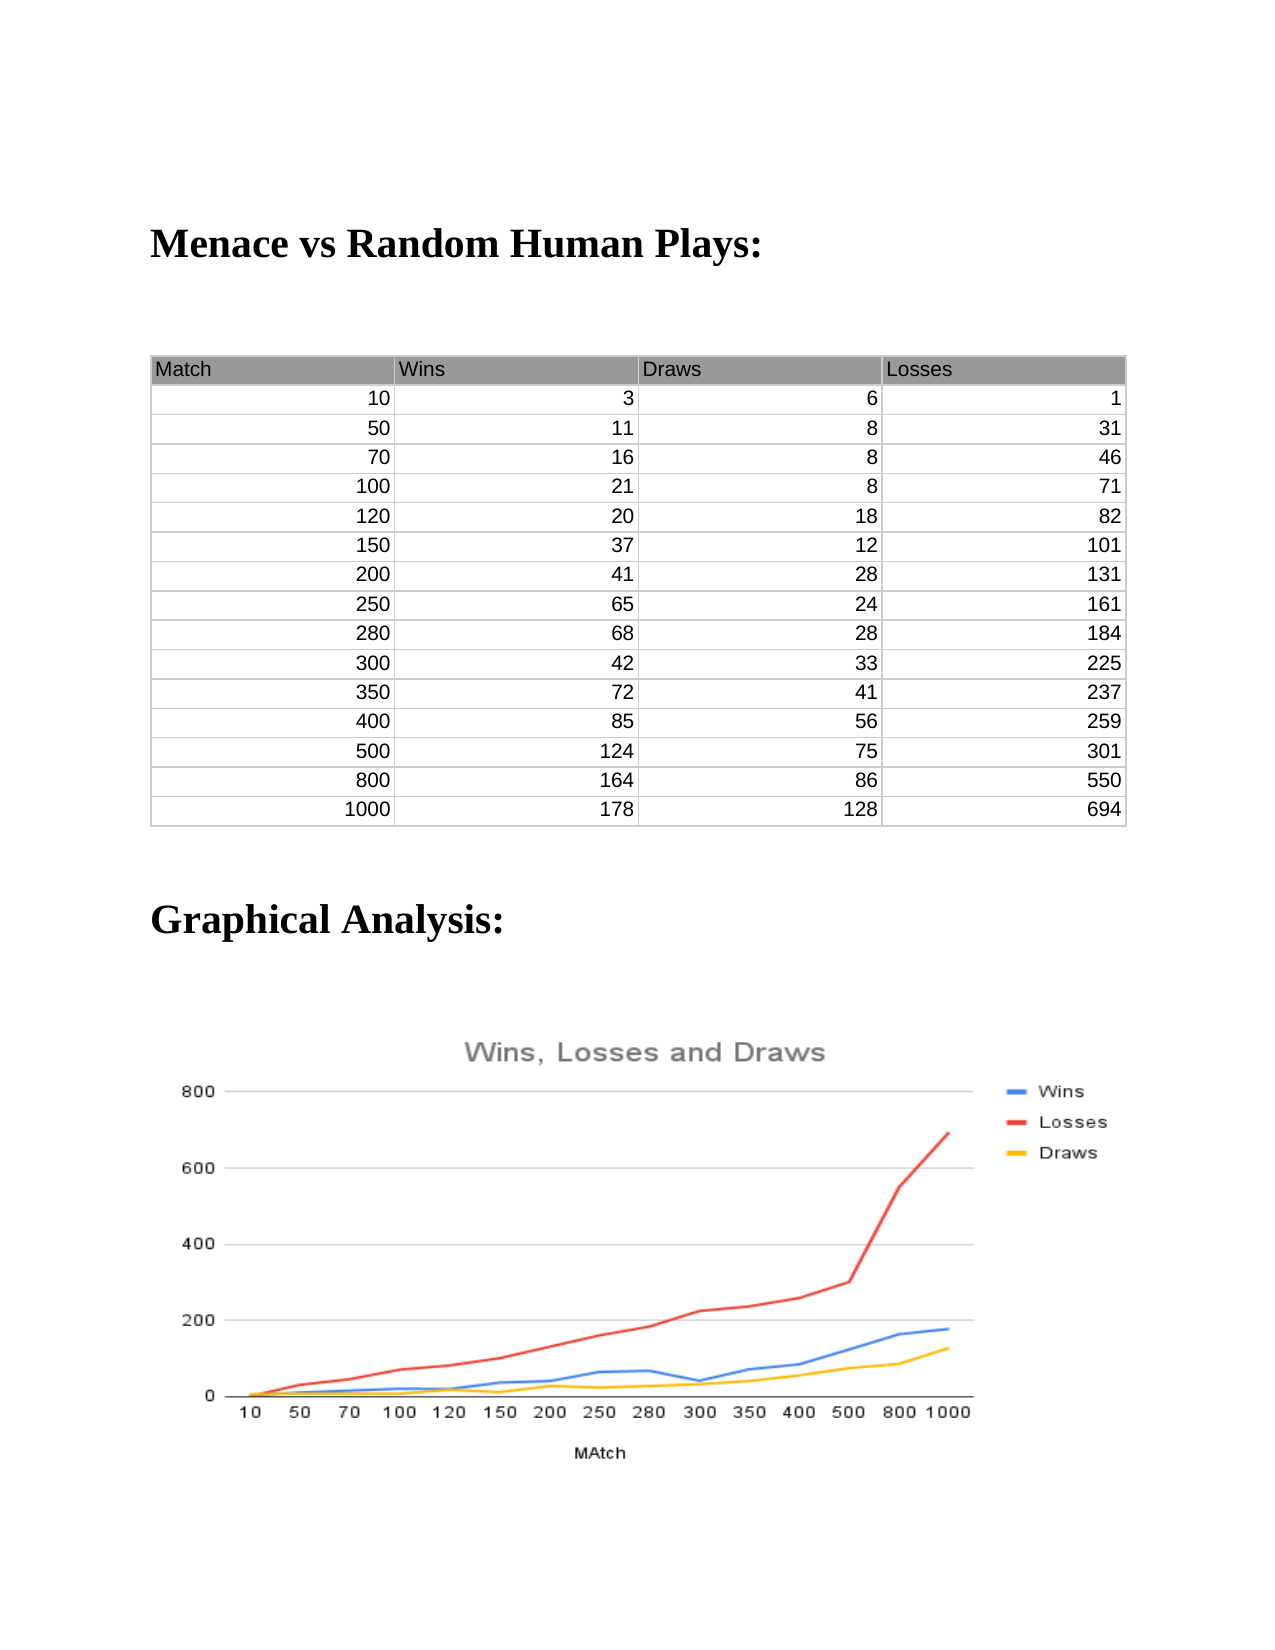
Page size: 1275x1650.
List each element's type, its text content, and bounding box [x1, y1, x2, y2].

table_cell 128 [639, 797, 881, 825]
table_cell 259 [883, 709, 1125, 737]
table_cell 101 [883, 533, 1125, 561]
table_cell 280 [152, 621, 394, 649]
table_cell 8 [639, 474, 881, 502]
table_cell 82 [883, 503, 1125, 531]
table_cell 16 [395, 445, 638, 472]
table_cell 178 [395, 797, 638, 825]
table_cell 3 [395, 386, 638, 414]
table_cell 10 [152, 386, 394, 414]
table_cell 225 [883, 650, 1125, 678]
table_cell 8 [639, 445, 881, 472]
table_cell 42 [395, 650, 638, 678]
table_cell 694 [883, 797, 1125, 825]
table_cell 161 [883, 592, 1125, 619]
table_cell 1000 [152, 797, 394, 825]
table_cell 12 [639, 533, 881, 561]
table_cell 8 [639, 415, 881, 443]
table_cell 24 [639, 592, 881, 619]
table_cell 120 [152, 503, 394, 531]
table_cell 41 [639, 680, 881, 707]
table_cell 20 [395, 503, 638, 531]
table_cell 6 [639, 386, 881, 414]
table_cell 124 [395, 738, 638, 766]
table_cell 68 [395, 621, 638, 649]
table_cell 184 [883, 621, 1125, 649]
table_header Losses [883, 357, 1125, 384]
table_cell 237 [883, 680, 1125, 707]
table_cell 46 [883, 445, 1125, 472]
table_cell 250 [152, 592, 394, 619]
table_cell 41 [395, 562, 638, 590]
table_header Wins [395, 357, 638, 384]
table_cell 550 [883, 768, 1125, 796]
table_cell 11 [395, 415, 638, 443]
table_cell 21 [395, 474, 638, 502]
table_header Match [152, 357, 394, 384]
picture [150, 1013, 1139, 1487]
table_cell 50 [152, 415, 394, 443]
table_cell 33 [639, 650, 881, 678]
table_cell 85 [395, 709, 638, 737]
table_cell 70 [152, 445, 394, 472]
table_cell 150 [152, 533, 394, 561]
table_cell 86 [639, 768, 881, 796]
text Graphical Analysis: [150, 895, 1125, 943]
text Menace vs Random Human Plays: [150, 218, 1125, 266]
table_cell 800 [152, 768, 394, 796]
table_cell 300 [152, 650, 394, 678]
table_cell 65 [395, 592, 638, 619]
table_cell 37 [395, 533, 638, 561]
table_cell 400 [152, 709, 394, 737]
table_cell 71 [883, 474, 1125, 502]
table_cell 100 [152, 474, 394, 502]
table_cell 1 [883, 386, 1125, 414]
table_cell 301 [883, 738, 1125, 766]
table_cell 350 [152, 680, 394, 707]
table_cell 28 [639, 621, 881, 649]
table_cell 56 [639, 709, 881, 737]
table_cell 164 [395, 768, 638, 796]
table_cell 72 [395, 680, 638, 707]
table_cell 28 [639, 562, 881, 590]
table_cell 200 [152, 562, 394, 590]
table_cell 18 [639, 503, 881, 531]
table_cell 500 [152, 738, 394, 766]
table_cell 75 [639, 738, 881, 766]
table_cell 131 [883, 562, 1125, 590]
table_header Draws [639, 357, 881, 384]
table_cell 31 [883, 415, 1125, 443]
